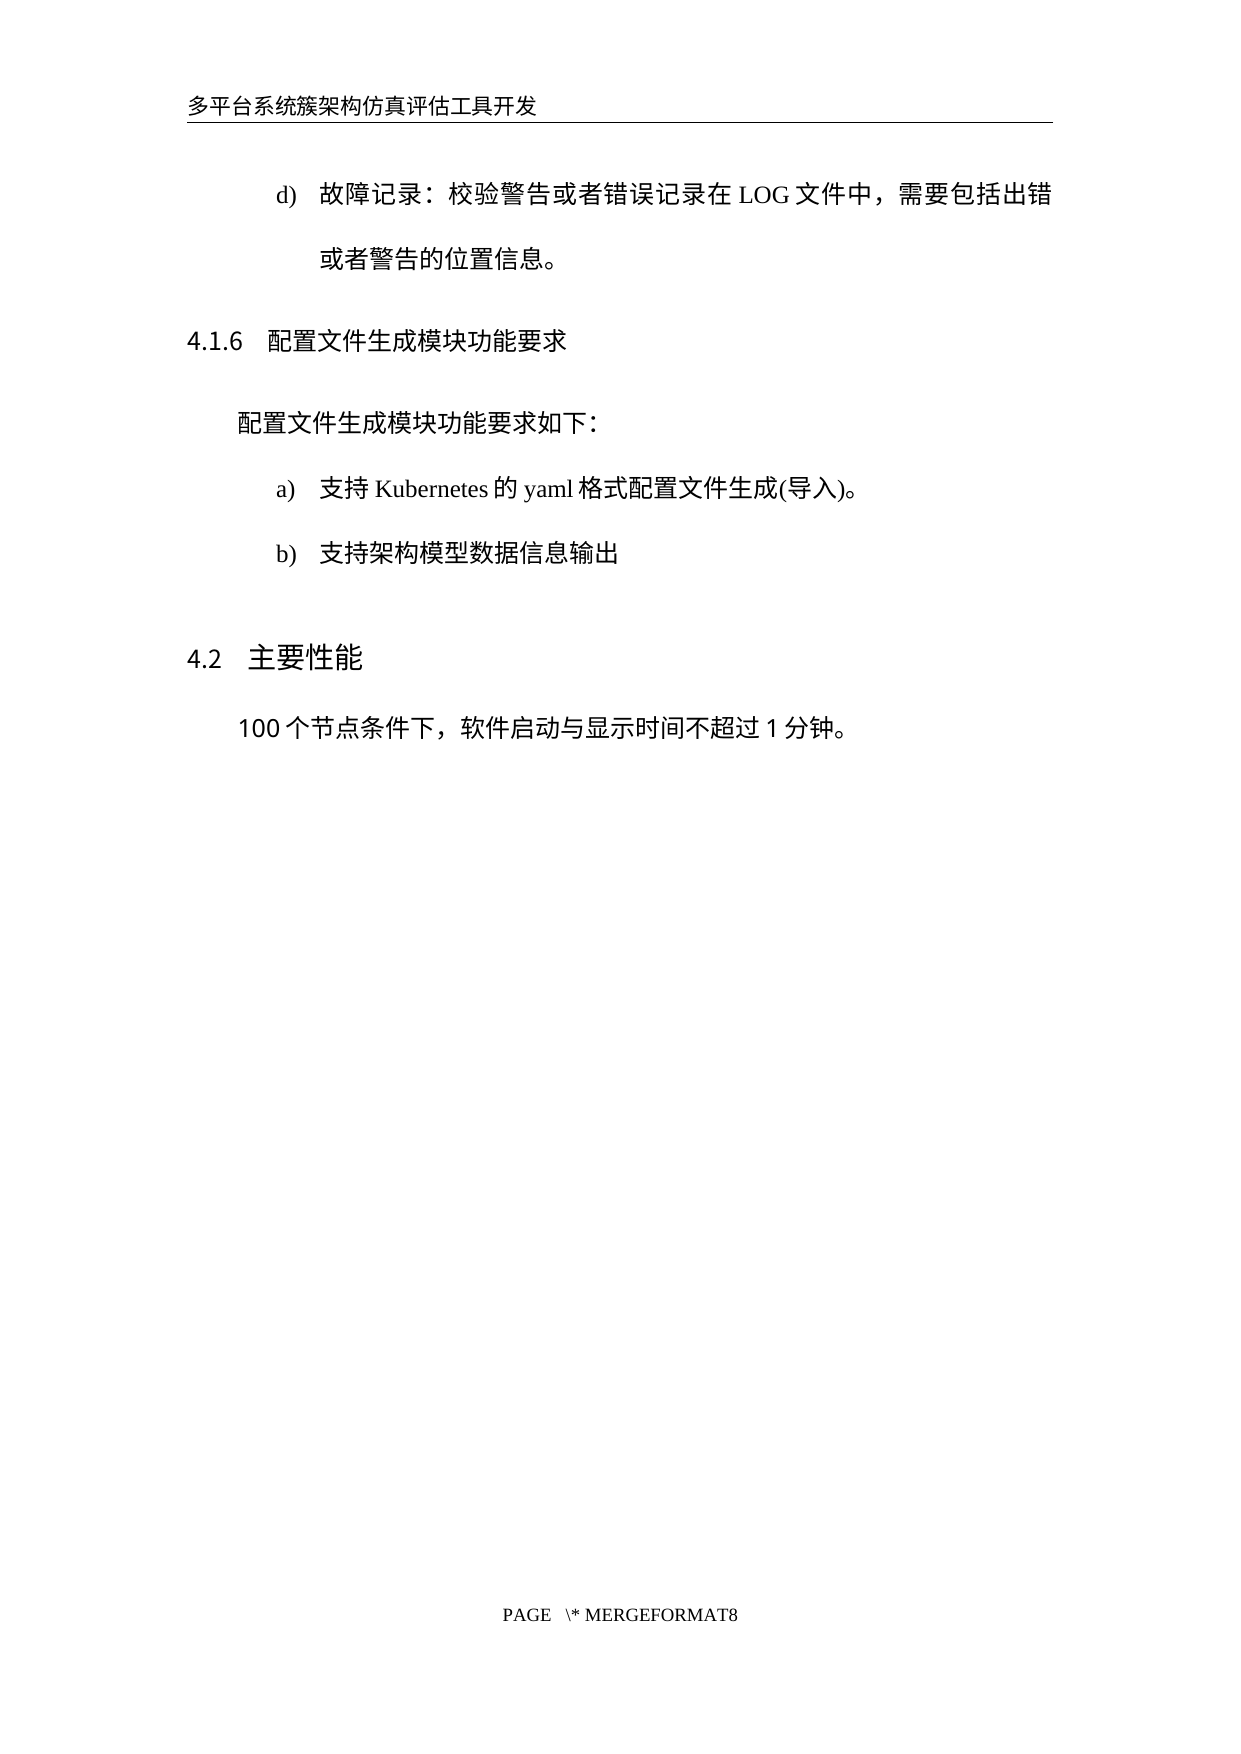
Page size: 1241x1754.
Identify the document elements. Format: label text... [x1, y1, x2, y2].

subtitle 主要性能 [187, 623, 1053, 688]
list 配置文件生成模块功能要求 [187, 307, 1028, 372]
text 100个节点条件下，软件启动与显示时间不超过1分钟。 [187, 694, 1053, 759]
list 支持Kubernetes的yaml格式配置文件生成(导入)。 [276, 454, 1053, 519]
list 支持架构模型数据信息输出 [276, 519, 1053, 584]
text 配置文件生成模块功能要求如下： [187, 389, 1053, 454]
list 故障记录：校验警告或者错误记录在LOG文件中，需要包括出错或者警告的位置信息。 [276, 160, 1053, 290]
